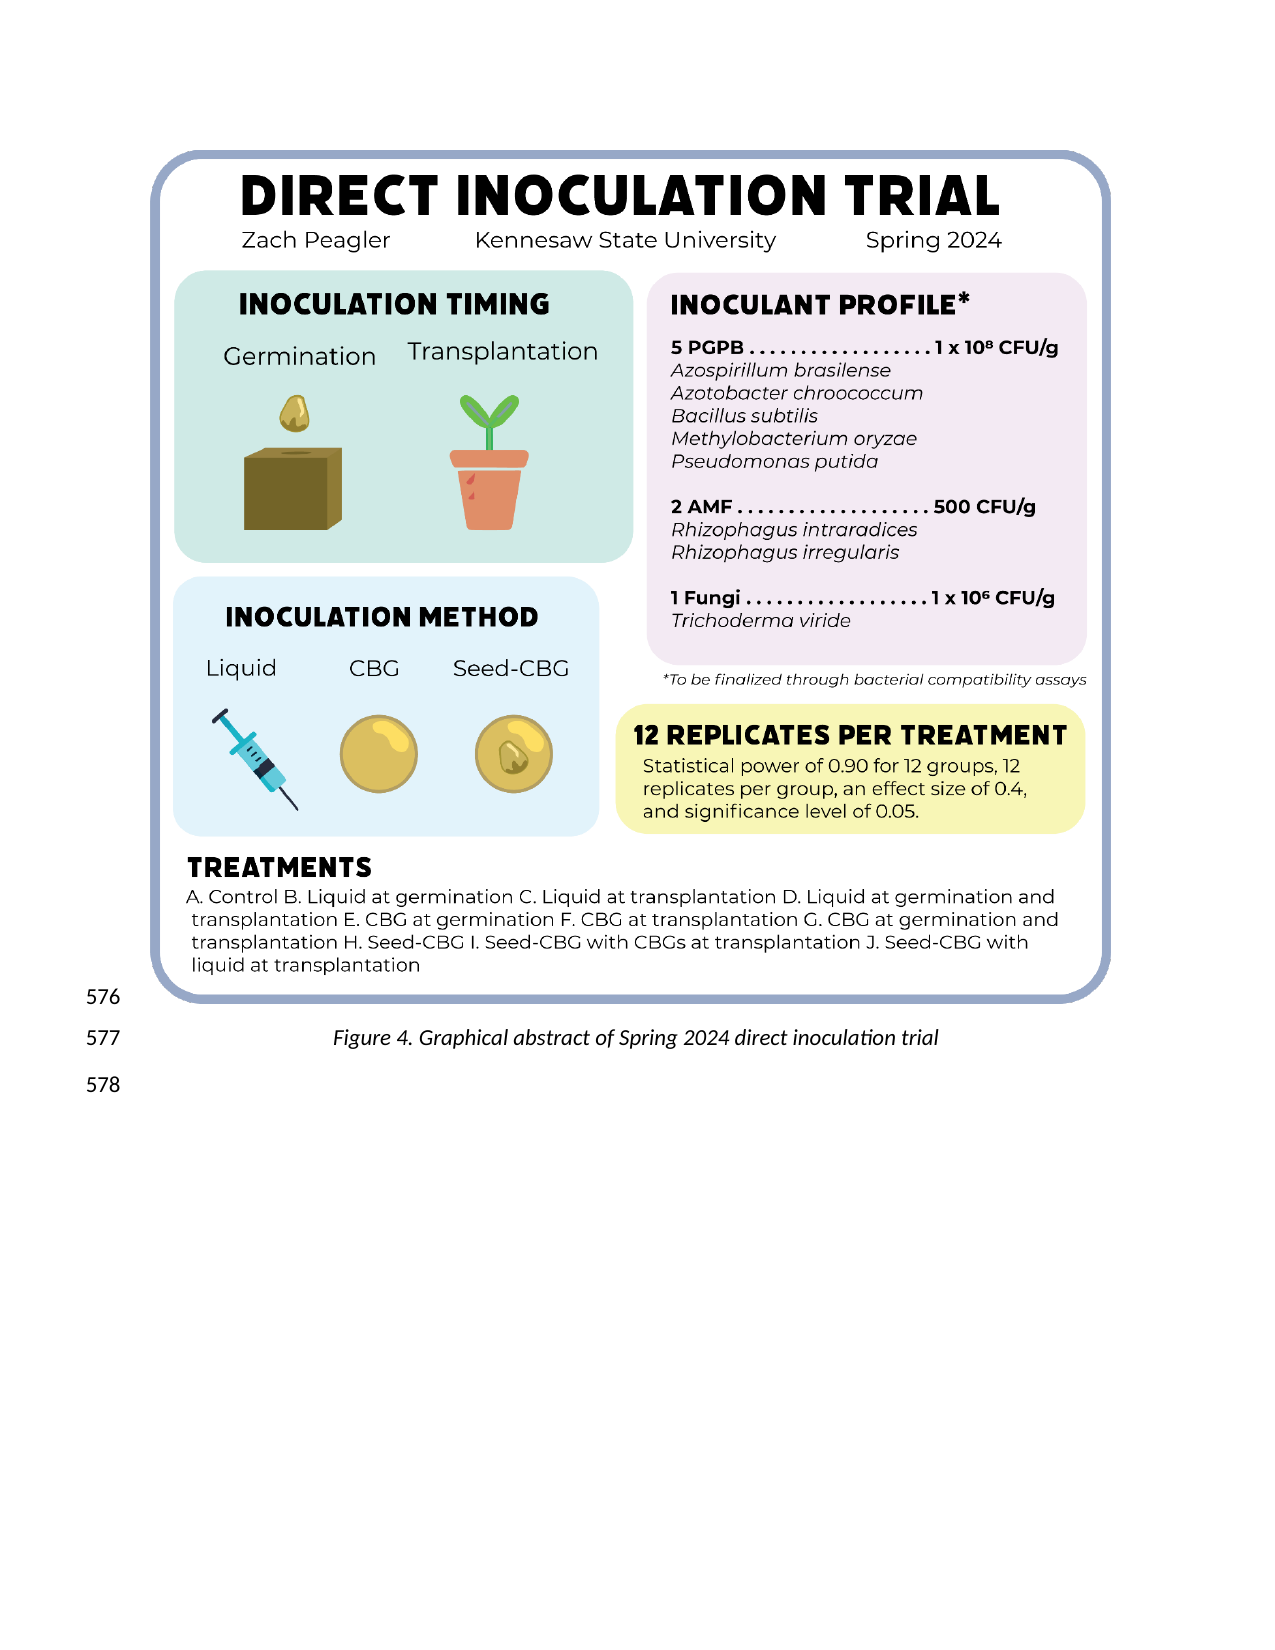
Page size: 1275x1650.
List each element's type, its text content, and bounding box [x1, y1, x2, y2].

text Figure 4. Graphical abstract of Spring 2024 direct inoculation trial [150, 1023, 1125, 1051]
picture [150, 150, 1111, 1005]
